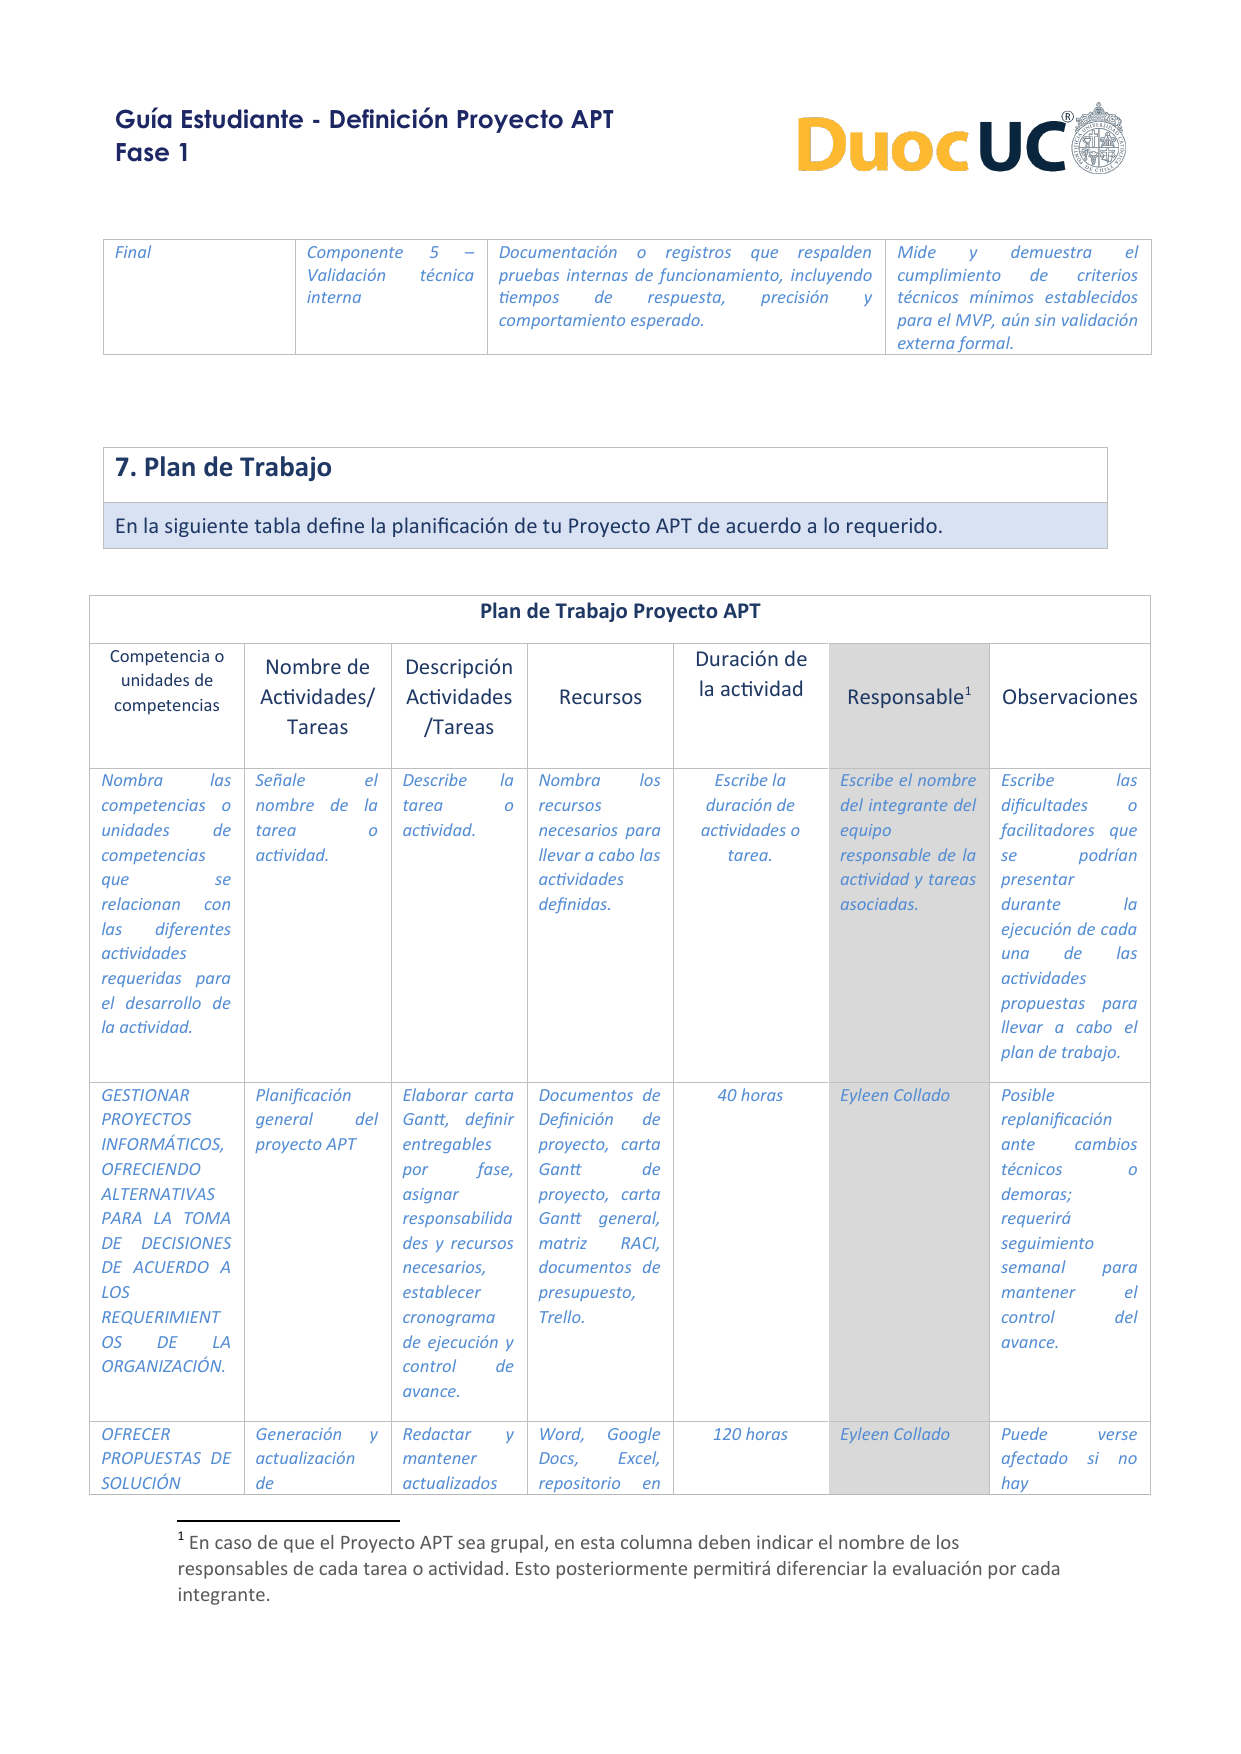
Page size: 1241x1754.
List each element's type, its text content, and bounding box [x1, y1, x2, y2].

table_header 7. Plan de Trabajo [104, 448, 1107, 502]
table_cell Elaborar carta Gantt, definir entregables por fase, asignar responsabilidades y recursos necesarios, establecer cronograma de ejecución y control de avance. [392, 1083, 527, 1421]
table_cell Descripción Actividades/Tareas [392, 644, 527, 768]
table_cell Generación y actualización de documentación técnica [245, 1422, 391, 1494]
table_cell Nombre de Actividades/Tareas [245, 644, 391, 768]
table_cell Recursos [528, 644, 673, 768]
table_cell Documentación o registros que respalden pruebas internas de funcionamiento, incluyendo tiempos de respuesta, precisión y comportamiento esperado. [488, 240, 885, 354]
table_cell Observaciones [990, 644, 1150, 768]
table_cell Nombra las competencias o unidades de competencias que se relacionan con las diferentes actividades requeridas para el desarrollo de la actividad. [90, 769, 244, 1082]
table_cell En la siguiente tabla define la planificación de tu Proyecto APT de acuerdo a lo requerido. [104, 503, 1107, 548]
table_cell Eyleen Collado [829, 1422, 989, 1494]
table_cell Responsable [829, 644, 989, 768]
table_cell Escribe la duración de actividades o tarea. [674, 769, 828, 1082]
table_cell Eyleen Collado [829, 1083, 989, 1421]
table_cell 120 horas [674, 1422, 828, 1494]
table_cell Componente 5 – Validación técnica interna [296, 240, 487, 354]
table_cell 40 horas [674, 1083, 828, 1421]
table_cell Documentos de Definición de proyecto, carta Gantt de proyecto, carta Gantt general, matriz RACI, documentos de presupuesto, Trello. [528, 1083, 673, 1421]
table_cell Duración de la actividad [674, 644, 828, 768]
table_cell Mide y demuestra el cumplimiento de criterios técnicos mínimos establecidos para el MVP, aún sin validación externa formal. [886, 240, 1151, 354]
table_cell Posible replanificación ante cambios técnicos o demoras; requerirá seguimiento semanal para mantener el control del avance. [990, 1083, 1150, 1421]
table_cell Word, Google Docs, Excel, repositorio en Drive/Github, PowerPoint [528, 1422, 673, 1494]
table_header Plan de Trabajo Proyecto APT [90, 596, 1150, 643]
table_cell Escribe las dificultades o facilitadores que se podrían presentar durante la ejecución de cada una de las actividades propuestas para llevar a cabo el plan de trabajo. [990, 769, 1150, 1082]
table_cell GESTIONAR PROYECTOS INFORMÁTICOS, OFRECIENDO ALTERNATIVAS PARA LA TOMA DE DECISIONES DE ACUERDO A LOS REQUERIMIENTOS DE LA ORGANIZACIÓN. [90, 1083, 244, 1421]
table_cell Nombra los recursos necesarios para llevar a cabo las actividades definidas. [528, 769, 673, 1082]
table_cell OFRECER PROPUESTAS DE SOLUCIÓN INFORMÁTICA ANALIZANDO DE FORMA INTEGRAL LOS PROCESOS DE ACUERDO A LOS REQUERIMIENTOS DE LA ORGANIZACIÓN. [90, 1422, 244, 1494]
table_cell Puede verse afectado si no hay retroalimentación oportuna del equipo o del cliente; requerirá constante comunicación y colaboración. [990, 1422, 1150, 1494]
picture [798, 102, 1126, 174]
table_cell Planificación general del proyecto APT [245, 1083, 391, 1421]
table_cell Final [104, 240, 295, 354]
table_cell Describe la tarea o actividad. [392, 769, 527, 1082]
table_cell Señale el nombre de la tarea o actividad. [245, 769, 391, 1082]
table_cell Competencia o unidades de competencias [90, 644, 244, 768]
table_cell Escribe el nombre del integrante del equipo responsable de la actividad y tareas asociadas. [829, 769, 989, 1082]
